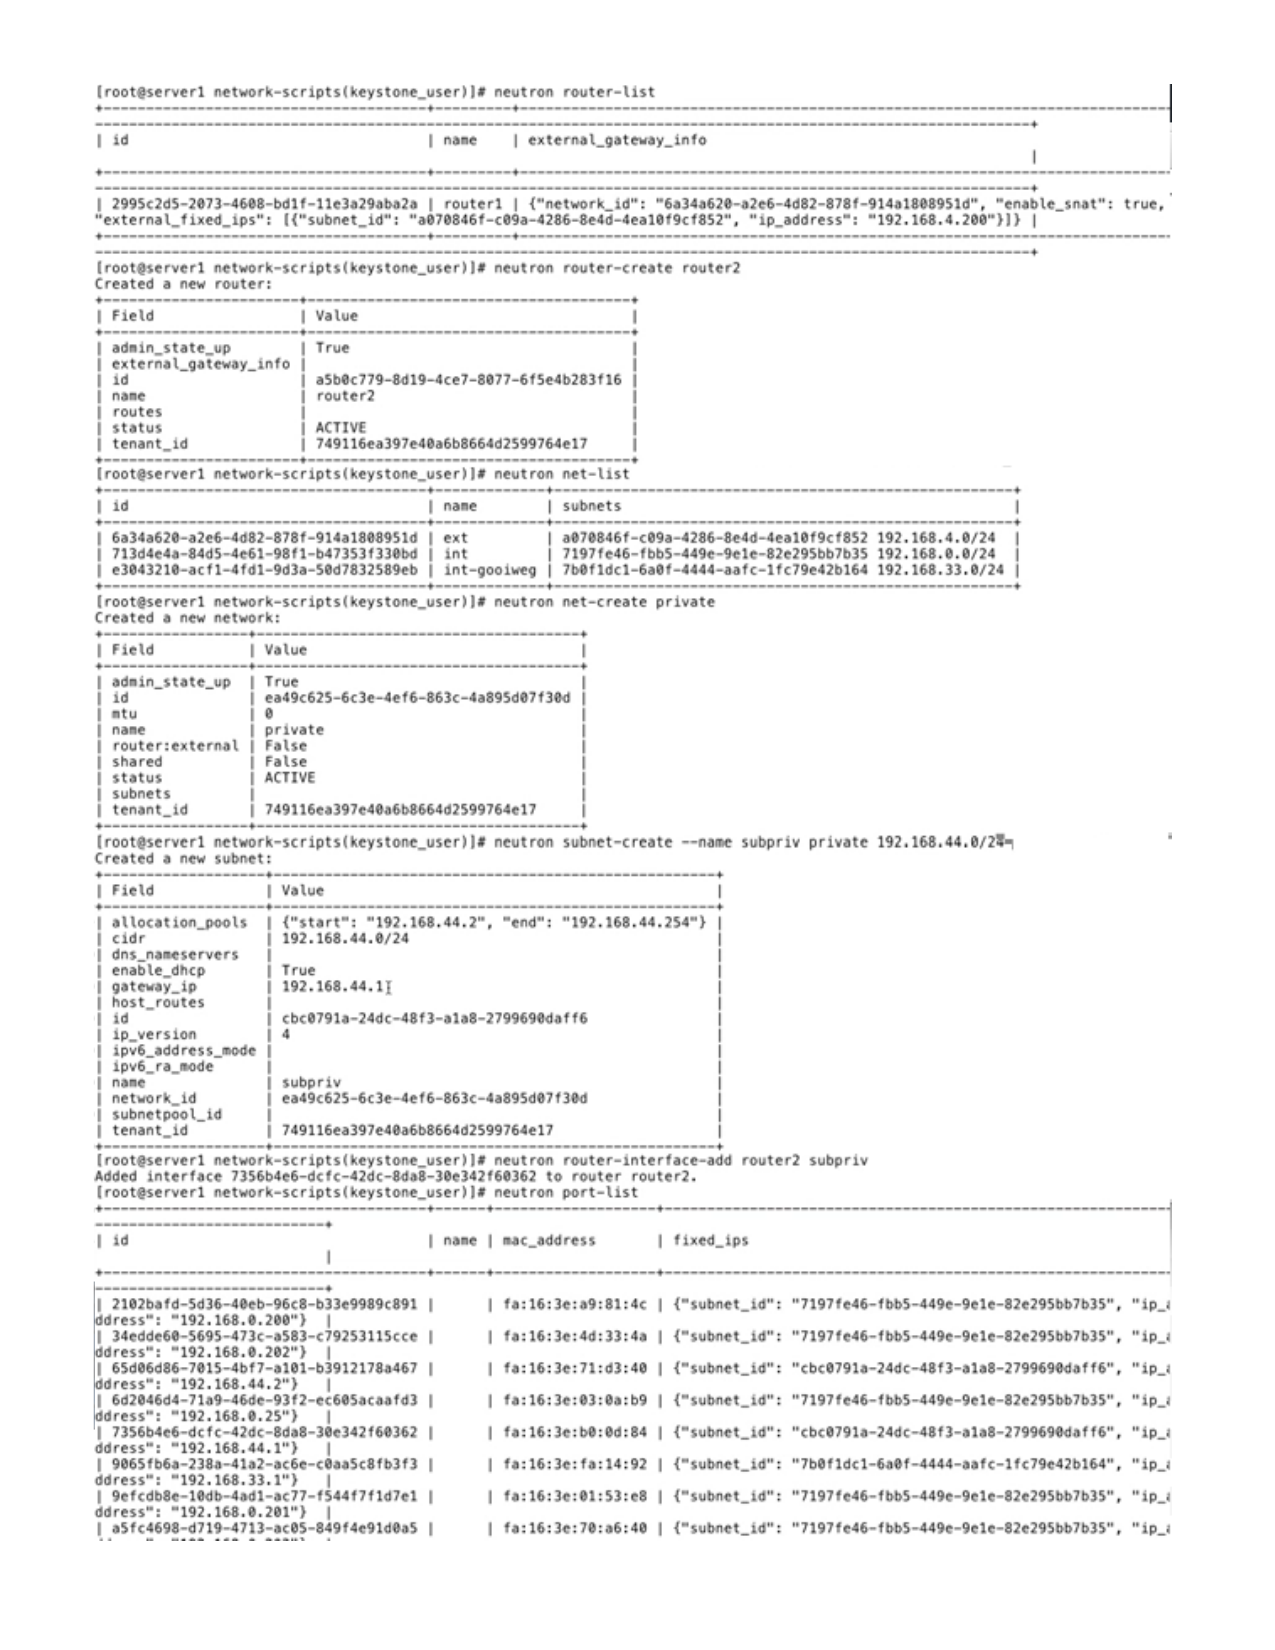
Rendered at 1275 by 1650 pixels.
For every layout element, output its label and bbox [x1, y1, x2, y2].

picture [93, 84, 1172, 1541]
